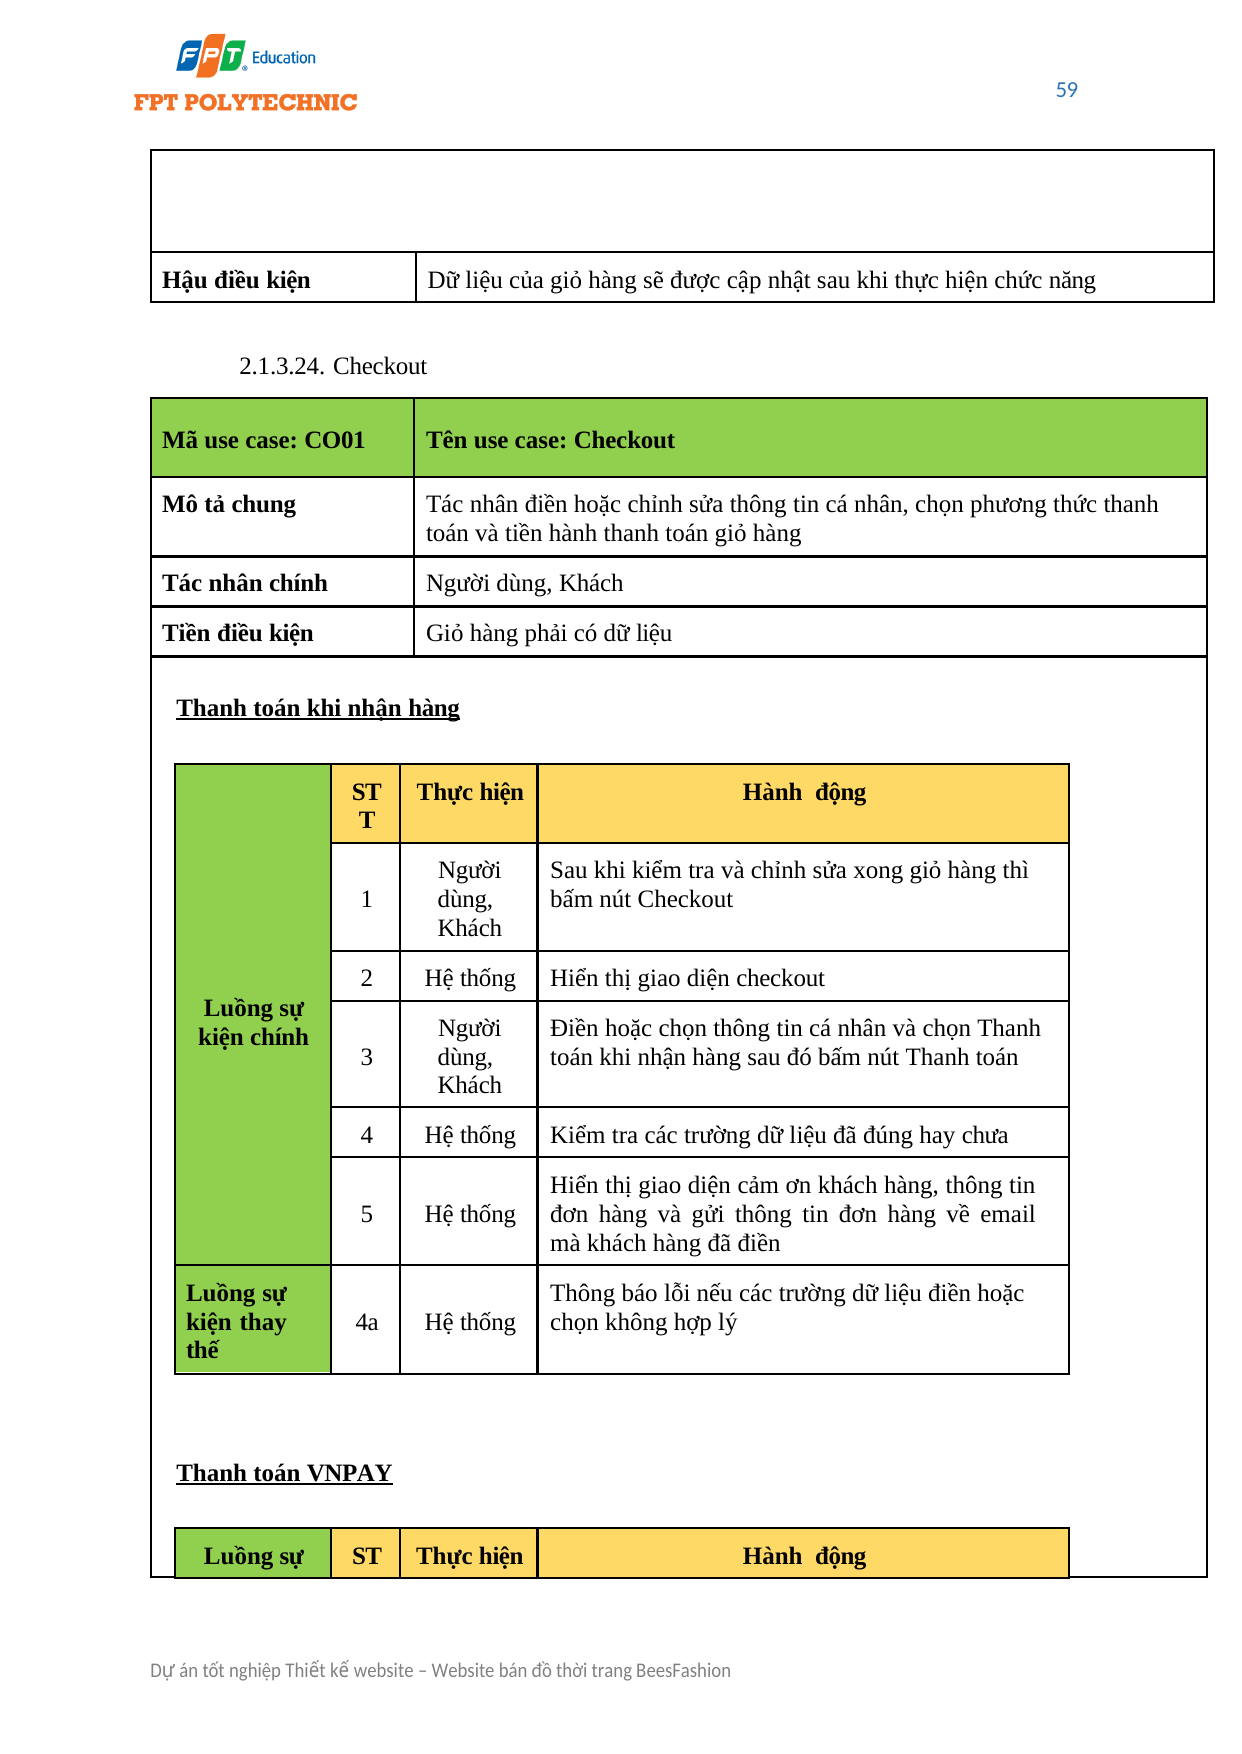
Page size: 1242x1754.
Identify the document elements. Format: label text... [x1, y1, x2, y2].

list Checkout [239, 351, 1242, 380]
table_cell Dữ liệu của giỏ hàng sẽ được cập nhật sau khi thực hiện chức năng [417, 253, 1213, 301]
table_cell Tiền điều kiện [152, 608, 413, 655]
table_header [152, 151, 1213, 251]
table_cell Hậu điều kiện [152, 253, 415, 301]
table_cell Mô tả chung [152, 478, 413, 555]
table_cell Thanh toán khi nhận hàng Thanh toán VNPAY [152, 658, 1206, 1576]
table_header Tên use case: Checkout [415, 399, 1206, 476]
table_cell Người dùng, Khách [415, 558, 1206, 605]
table_cell Tác nhân chính [152, 558, 413, 605]
picture [126, 27, 364, 118]
table_cell Tác nhân điền hoặc chỉnh sửa thông tin cá nhân, chọn phương thức thanh toán và tiền hành thanh toán giỏ hàng [415, 478, 1206, 555]
table_header Mã use case: CO01 [152, 399, 413, 476]
table_cell Giỏ hàng phải có dữ liệu [415, 608, 1206, 655]
